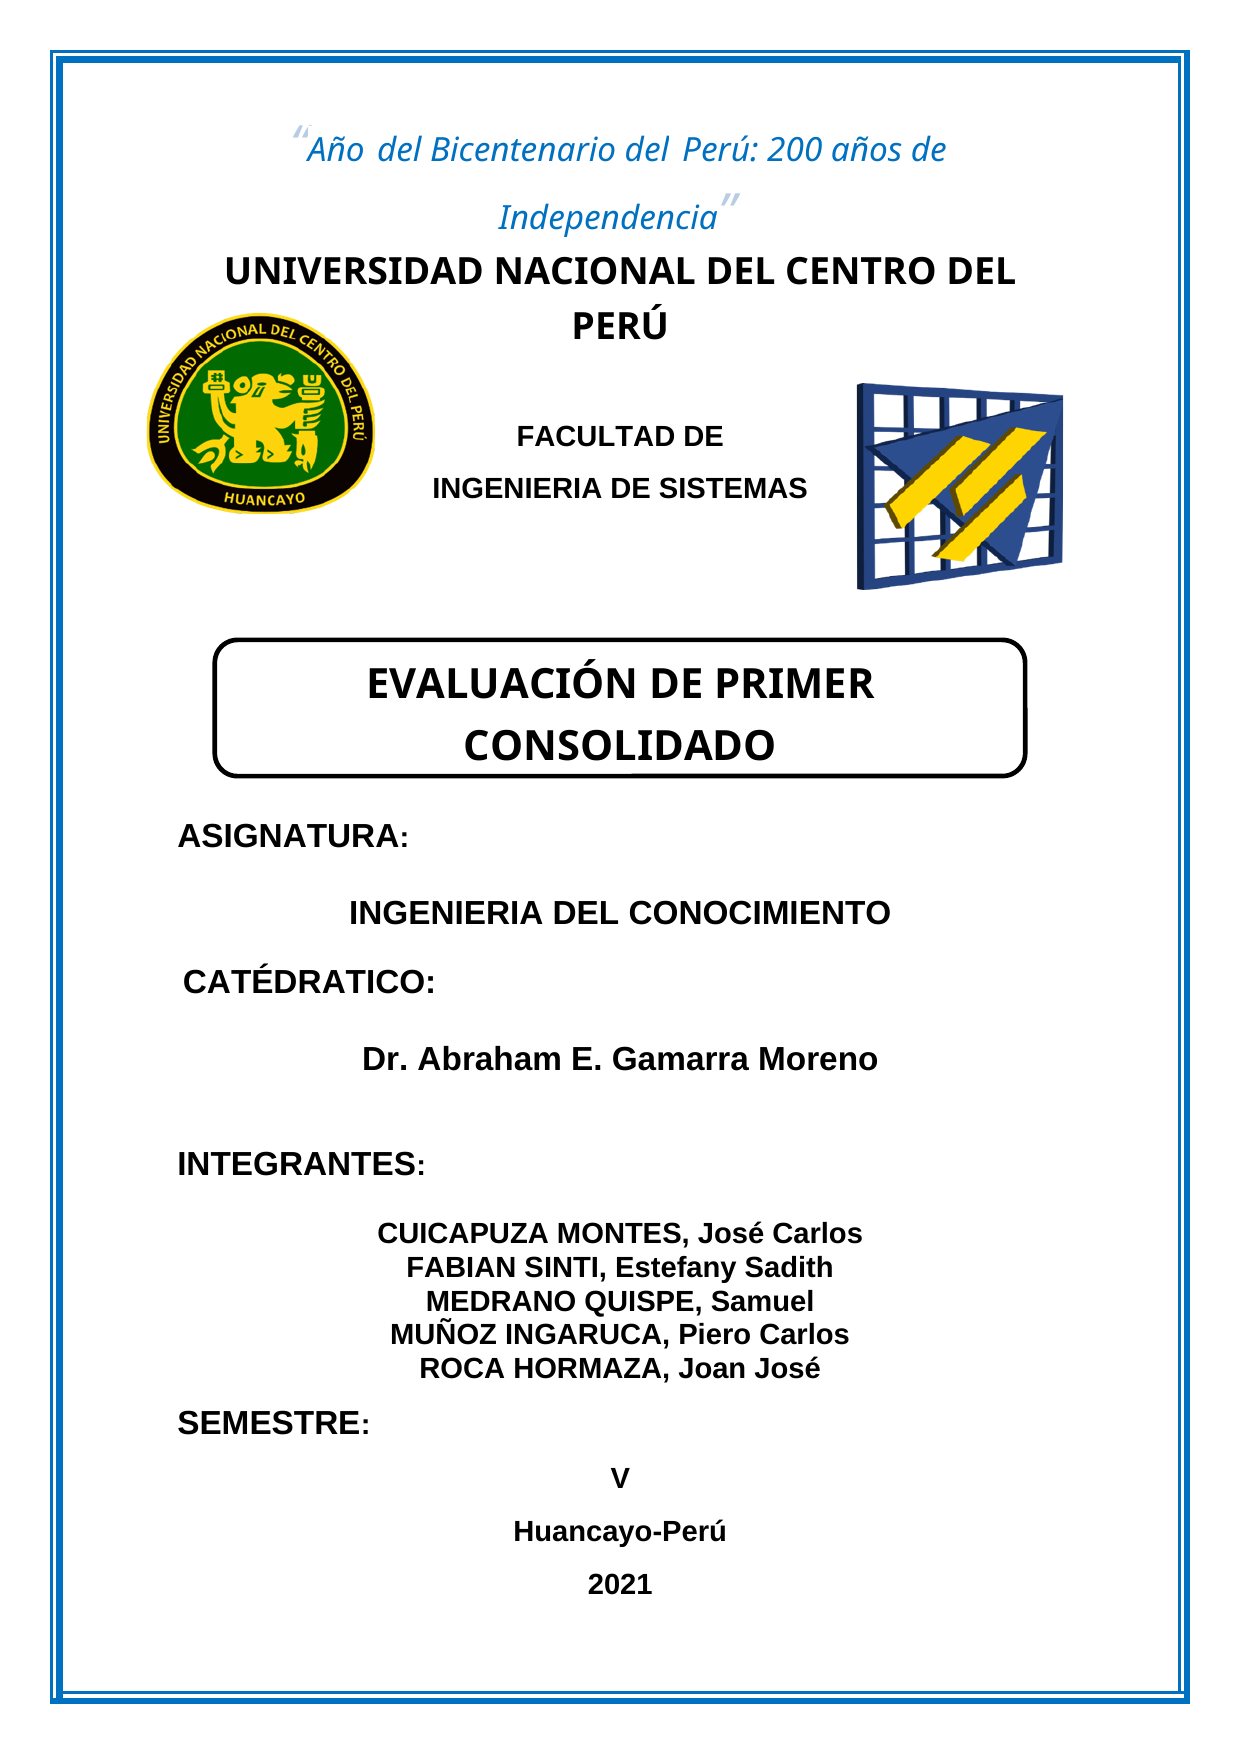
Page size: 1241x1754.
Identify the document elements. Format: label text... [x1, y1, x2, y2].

text FABIAN SINTI, Estefany Sadith [177, 1250, 1063, 1283]
picture [856, 383, 1064, 590]
text Huancayo-Perú [177, 1514, 1063, 1548]
text INGENIERIA DE SISTEMAS [375, 471, 856, 505]
text CATÉDRATICO: [177, 962, 1063, 1000]
text V [177, 1462, 1063, 1495]
text INGENIERIA DEL CONOCIMIENTO [177, 893, 1063, 931]
text ASIGNATURA: [177, 816, 1063, 854]
text MUÑOZ INGARUCA, Piero Carlos [177, 1317, 1063, 1351]
text CUICAPUZA MONTES, José Carlos [177, 1216, 1063, 1250]
text MEDRANO QUISPE, Samuel [177, 1283, 1063, 1317]
text SEMESTRE: [177, 1403, 1063, 1442]
picture [146, 313, 375, 514]
text Dr. Abraham E. Gamarra Moreno [177, 1039, 1063, 1077]
text UNIVERSIDAD NACIONAL DEL CENTRO DEL PERÚ [177, 244, 1063, 350]
title 2021 [177, 1567, 1063, 1601]
text FACULTAD DE [375, 419, 856, 452]
text INTEGRANTES: [177, 1144, 1063, 1183]
text ROCA HORMAZA, Joan José [177, 1351, 1063, 1384]
